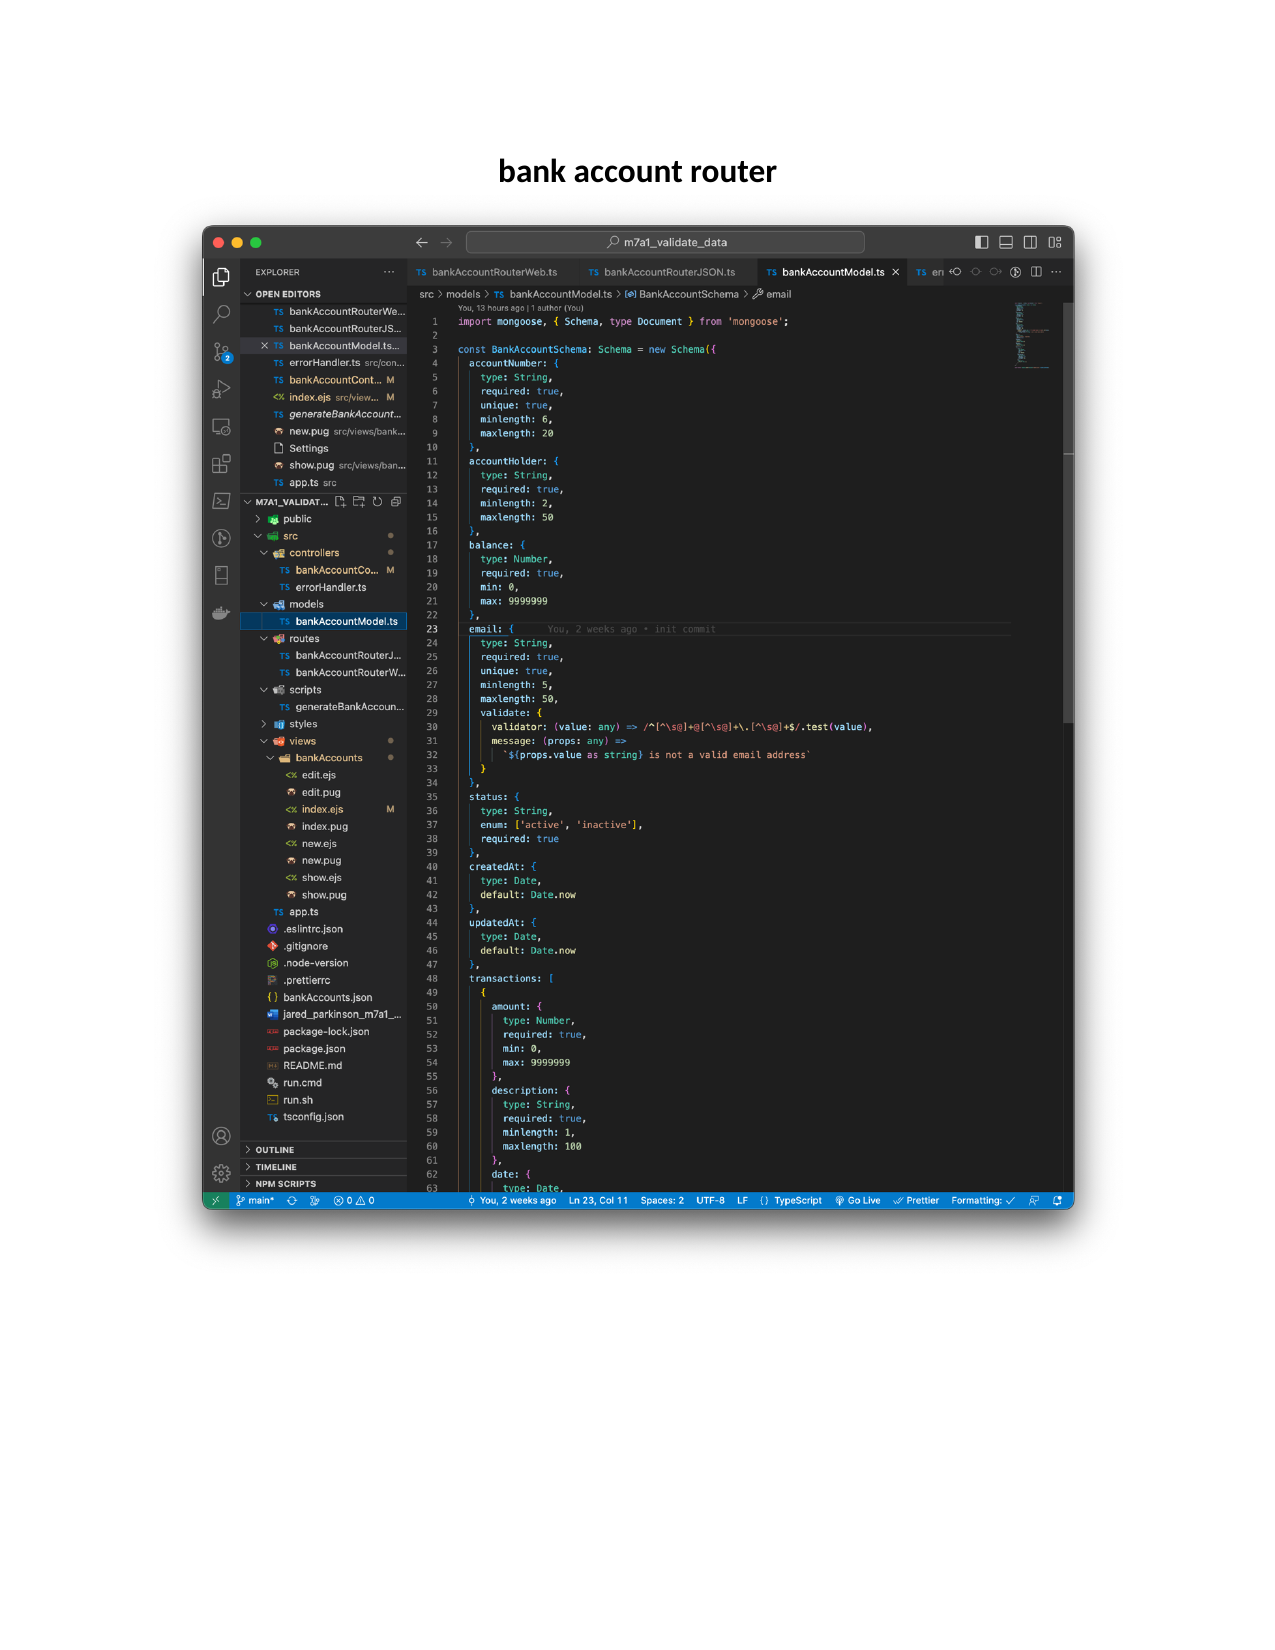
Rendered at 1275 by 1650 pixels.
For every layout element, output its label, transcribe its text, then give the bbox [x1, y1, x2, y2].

picture [150, 190, 1125, 1278]
text bank account router [150, 150, 1125, 190]
